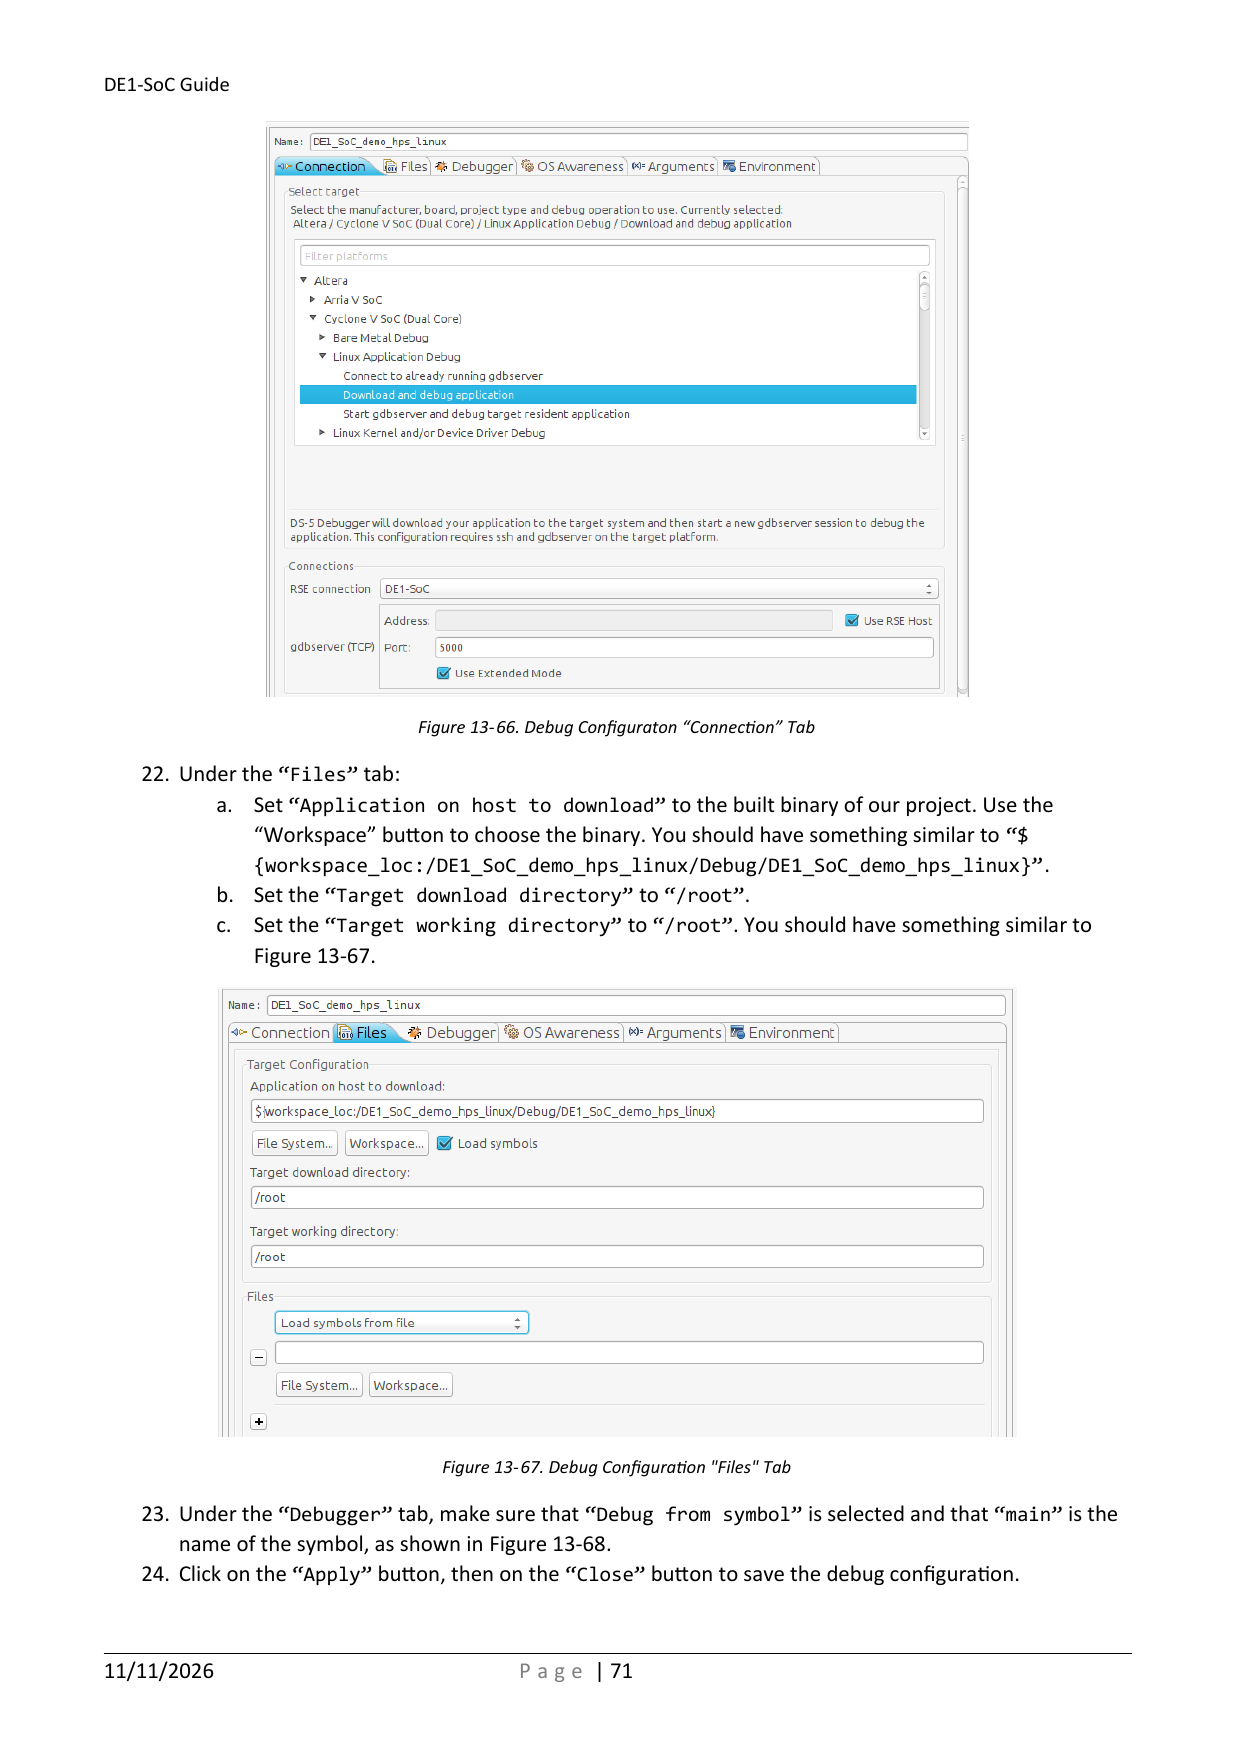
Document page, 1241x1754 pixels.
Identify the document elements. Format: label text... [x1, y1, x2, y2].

list Set “Application on host to download” to the built binary of our project. Use the “Workspace” button to choose the binary. You should have something similar to “${workspace_loc:/DE1_SoC_demo_hps_linux/Debug/DE1_SoC_demo_hps_linux}”. [216, 790, 1132, 878]
picture [218, 987, 1017, 1437]
list Set the “Target download directory” to “/root”. [216, 880, 1132, 908]
list Click on the “Apply” button, then on the “Close” button to save the debug configuration. [141, 1559, 1132, 1587]
picture [266, 121, 970, 697]
list Under the “Files” tab: [141, 759, 1132, 787]
